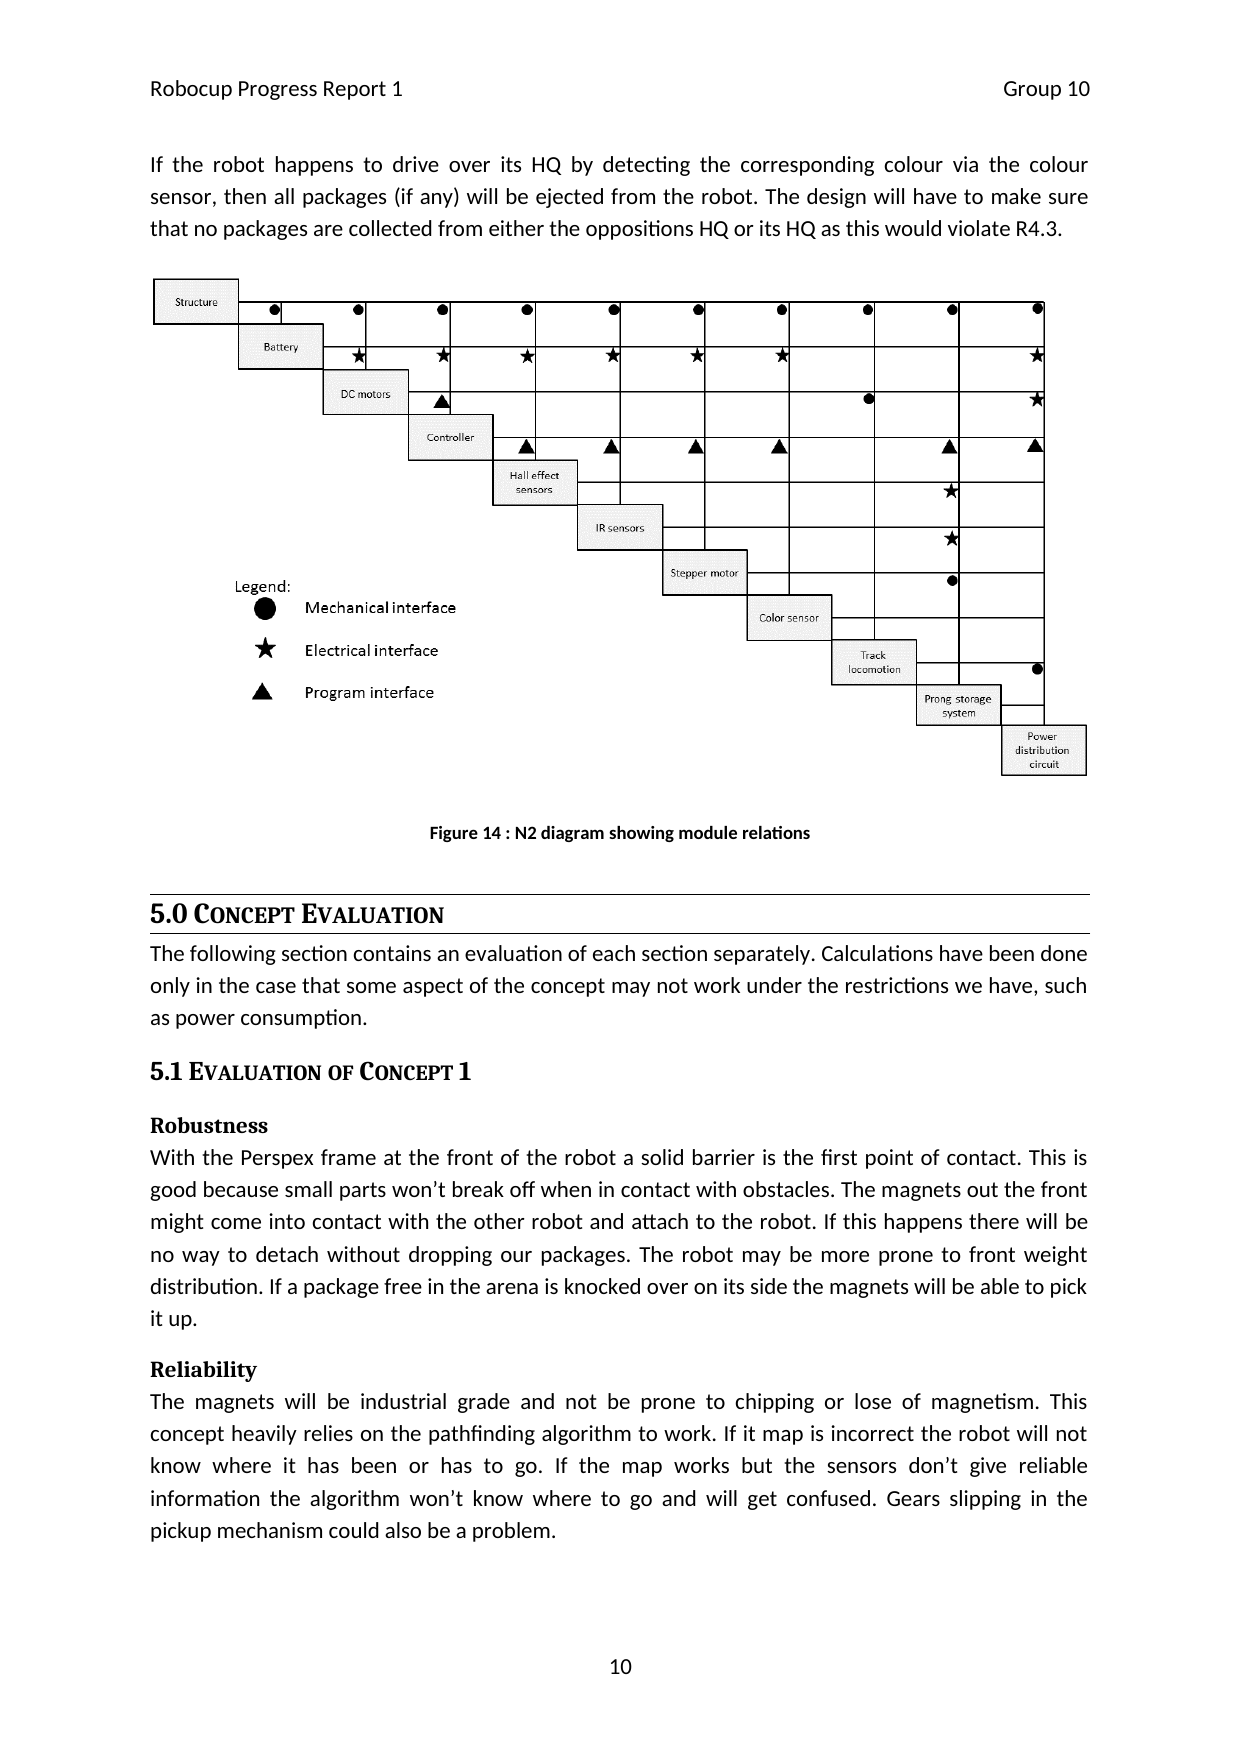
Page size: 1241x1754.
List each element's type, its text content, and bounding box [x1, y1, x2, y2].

subtitle Reliability [150, 1357, 1090, 1383]
text The magnets will be industrial grade and not be prone to chipping or lose of magnetism. This concept heavily relies on the pathfinding algorithm to work. If it map is incorrect the robot will not know where it has been or has to go. If the map works but the sensors don’t give reliable information the algorithm won’t know where to go and will get confused. Gears slipping in the pickup mechanism could also be a problem. [150, 1387, 1090, 1544]
text With the Perspex frame at the front of the robot a solid barrier is the first point of contact. This is good because small parts won’t break off when in contact with obstacles. The magnets out the front might come into contact with the other robot and attach to the robot. If this happens there will be no way to detach without dropping our packages. The robot may be more prone to front weight distribution. If a package free in the arena is knocked over on its side the magnets will be able to pick it up. [150, 1143, 1090, 1332]
picture [150, 267, 1091, 797]
subtitle 5.0 Concept Evaluation [150, 895, 1090, 933]
text The following section contains an evaluation of each section separately. Calculations have been done only in the case that some aspect of the concept may not work under the restrictions we have, such as power consumption. [150, 939, 1090, 1031]
subtitle Robustness [150, 1113, 1090, 1139]
subtitle 5.1 Evaluation of Concept 1 [150, 1056, 1090, 1087]
text If the robot happens to drive over its HQ by detecting the corresponding colour via the colour sensor, then all packages (if any) will be ejected from the robot. The design will have to make sure that no packages are collected from either the oppositions HQ or its HQ as this would violate R4.3. [150, 150, 1090, 242]
